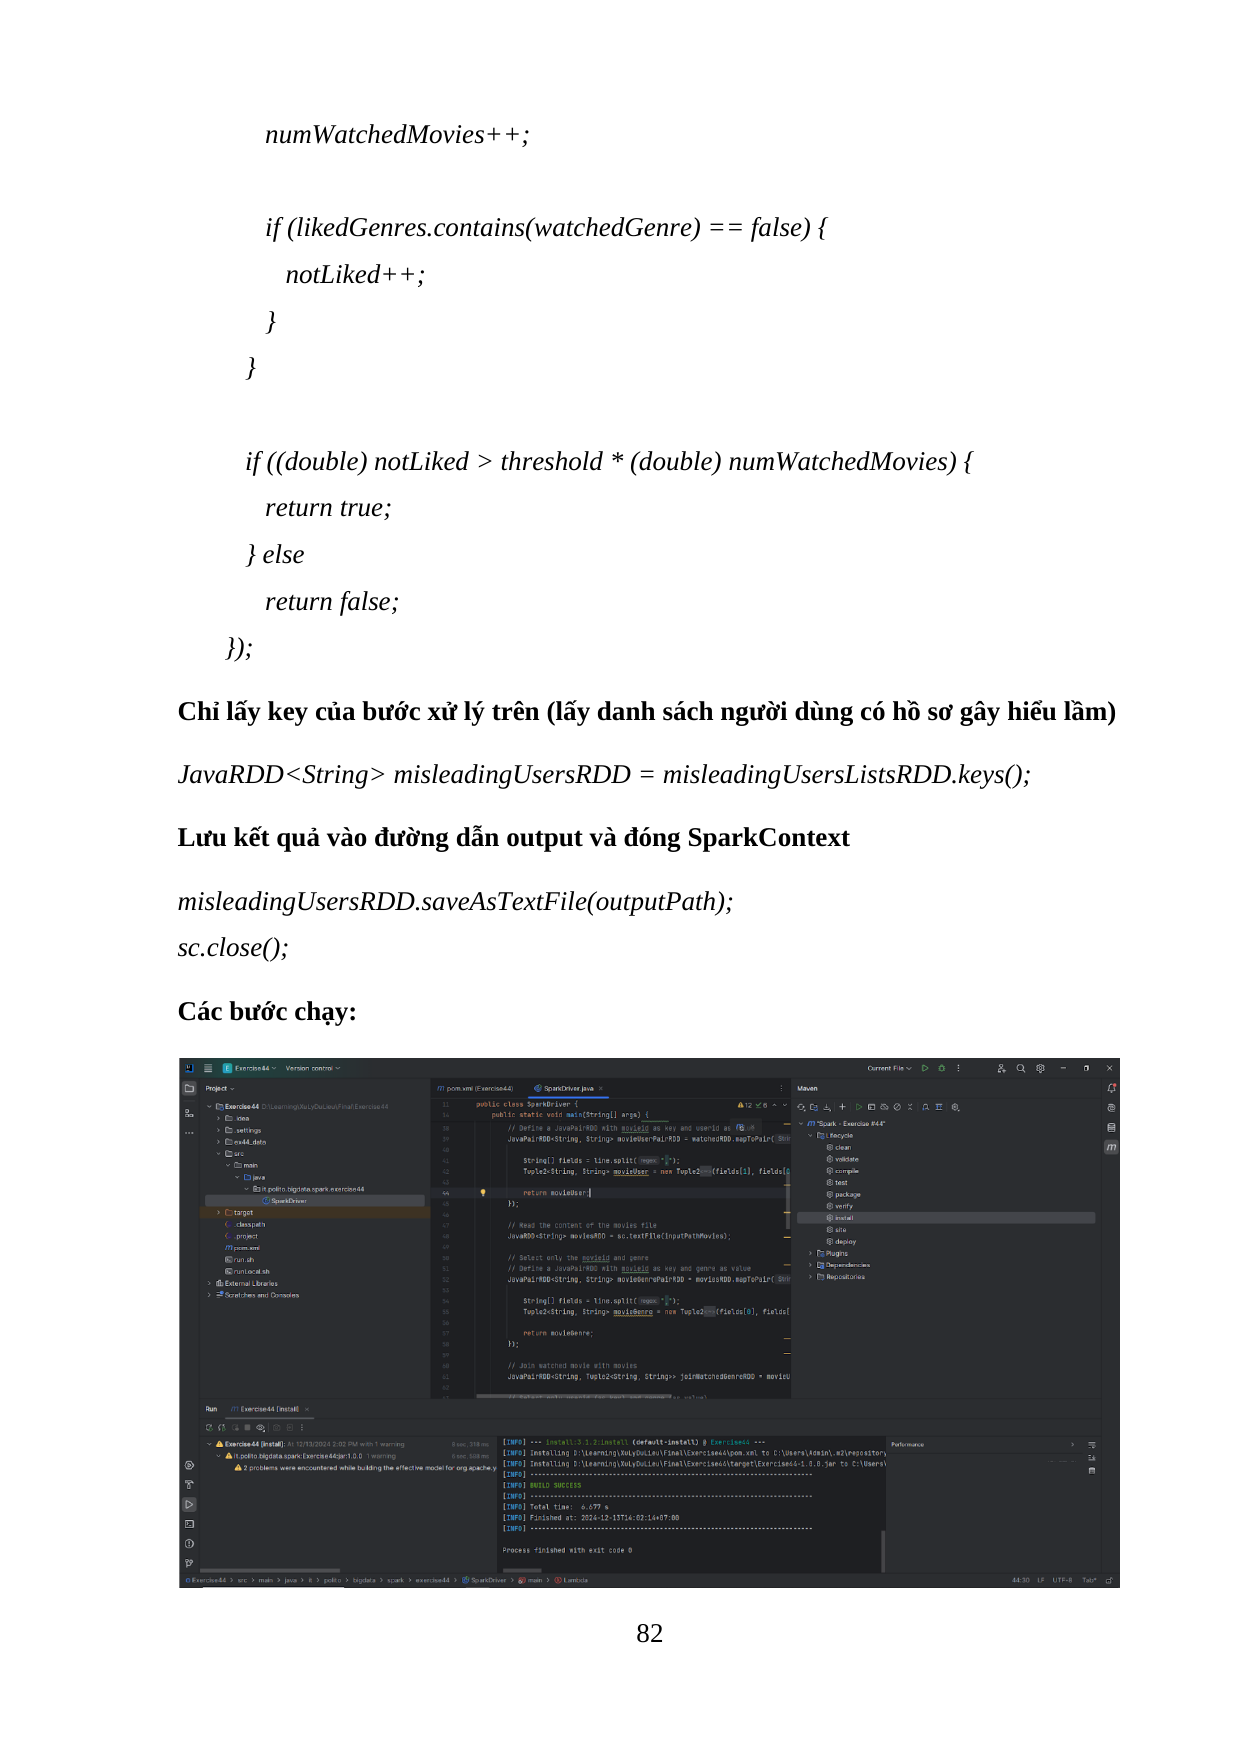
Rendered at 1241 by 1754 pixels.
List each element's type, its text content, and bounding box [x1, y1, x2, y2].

text Các bước chạy: [177, 995, 1122, 1026]
text misleadingUsersRDD.saveAsTextFile(outputPath); sc.close(); [177, 885, 1122, 963]
text JavaRDD<String> misleadingUsersRDD = misleadingUsersListsRDD.keys(); [177, 758, 1122, 789]
text Lưu kết quả vào đường dẫn output và đóng SparkContext [177, 821, 1122, 853]
picture [179, 1058, 1120, 1588]
text Chỉ lấy key của bước xử lý trên (lấy danh sách người dùng có hồ sơ gây hiểu lầm) [177, 695, 1122, 726]
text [177, 118, 1122, 663]
